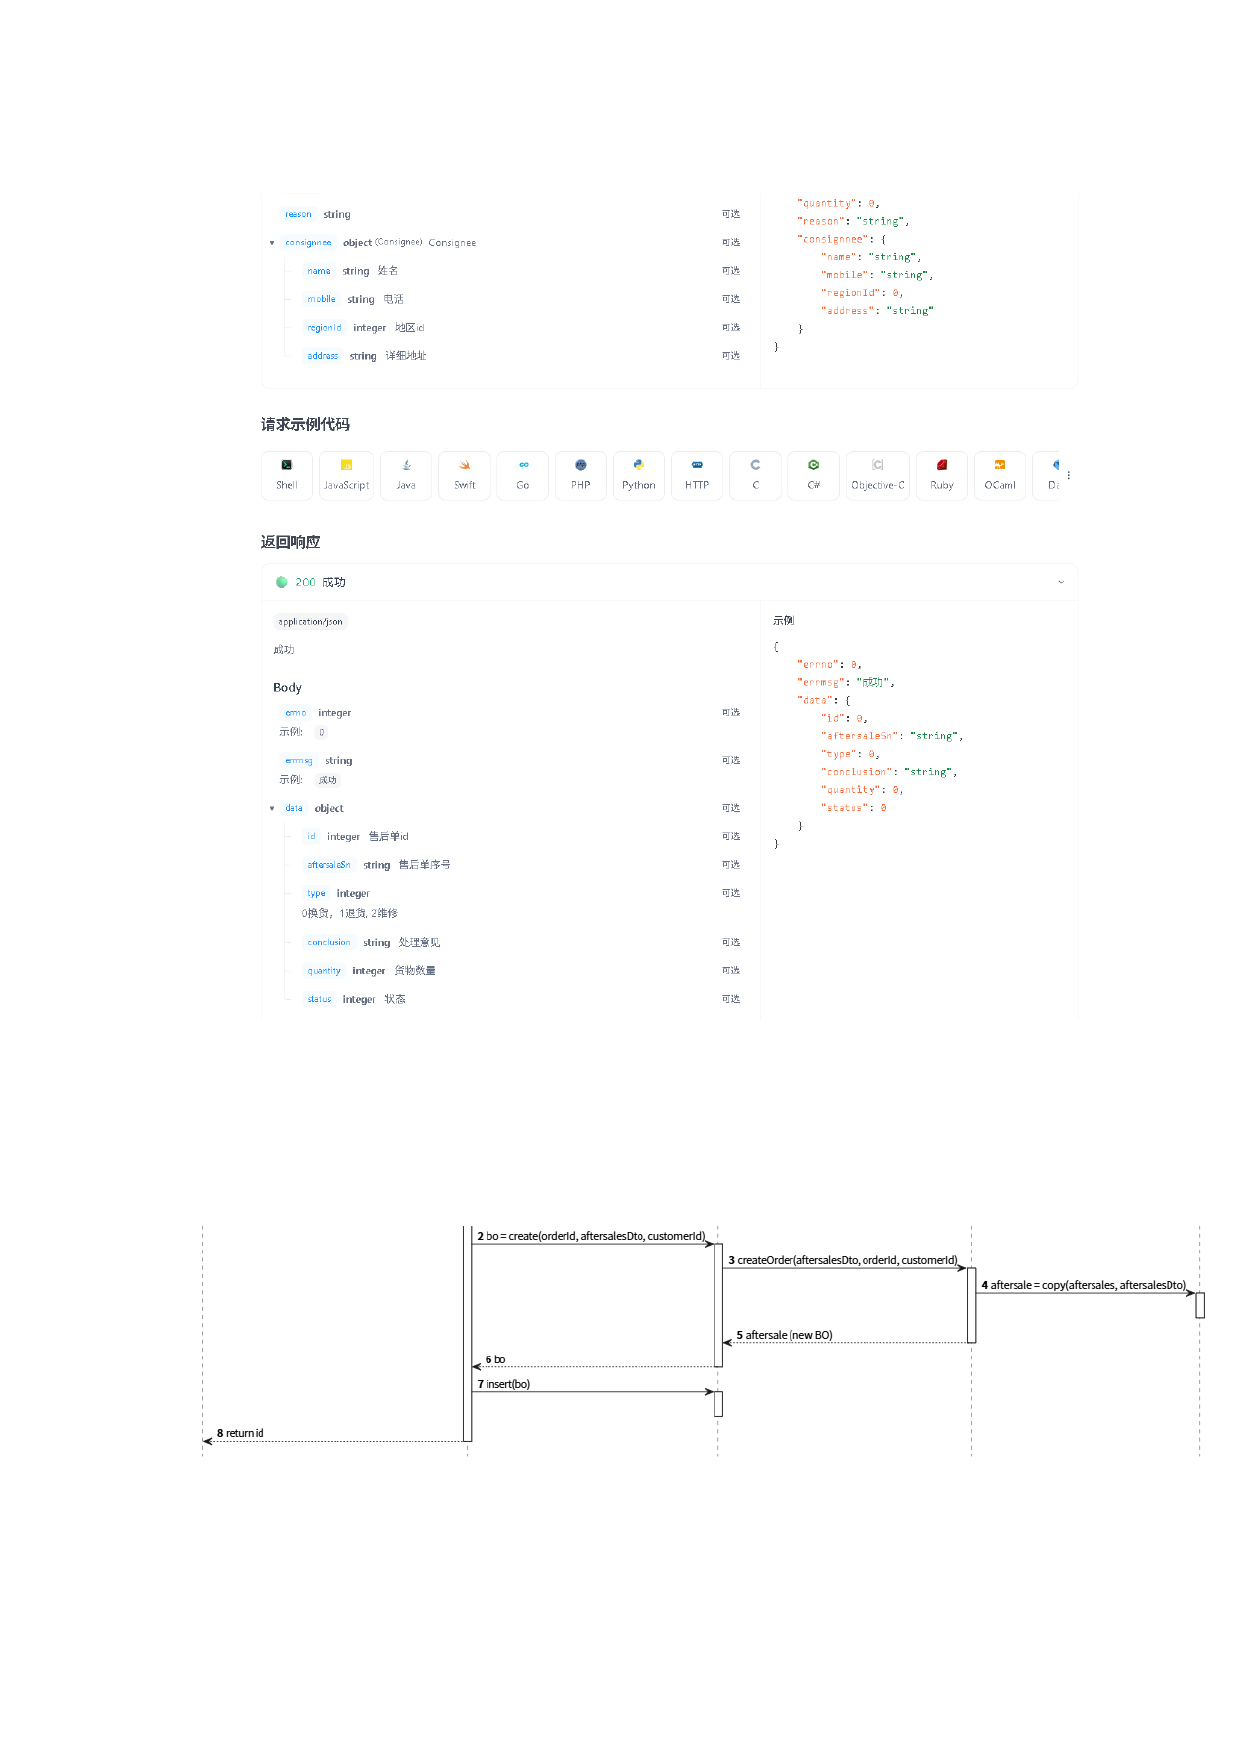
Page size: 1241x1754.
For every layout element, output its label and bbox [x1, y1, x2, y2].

picture [186, 1226, 1241, 1461]
picture [232, 193, 1237, 1021]
